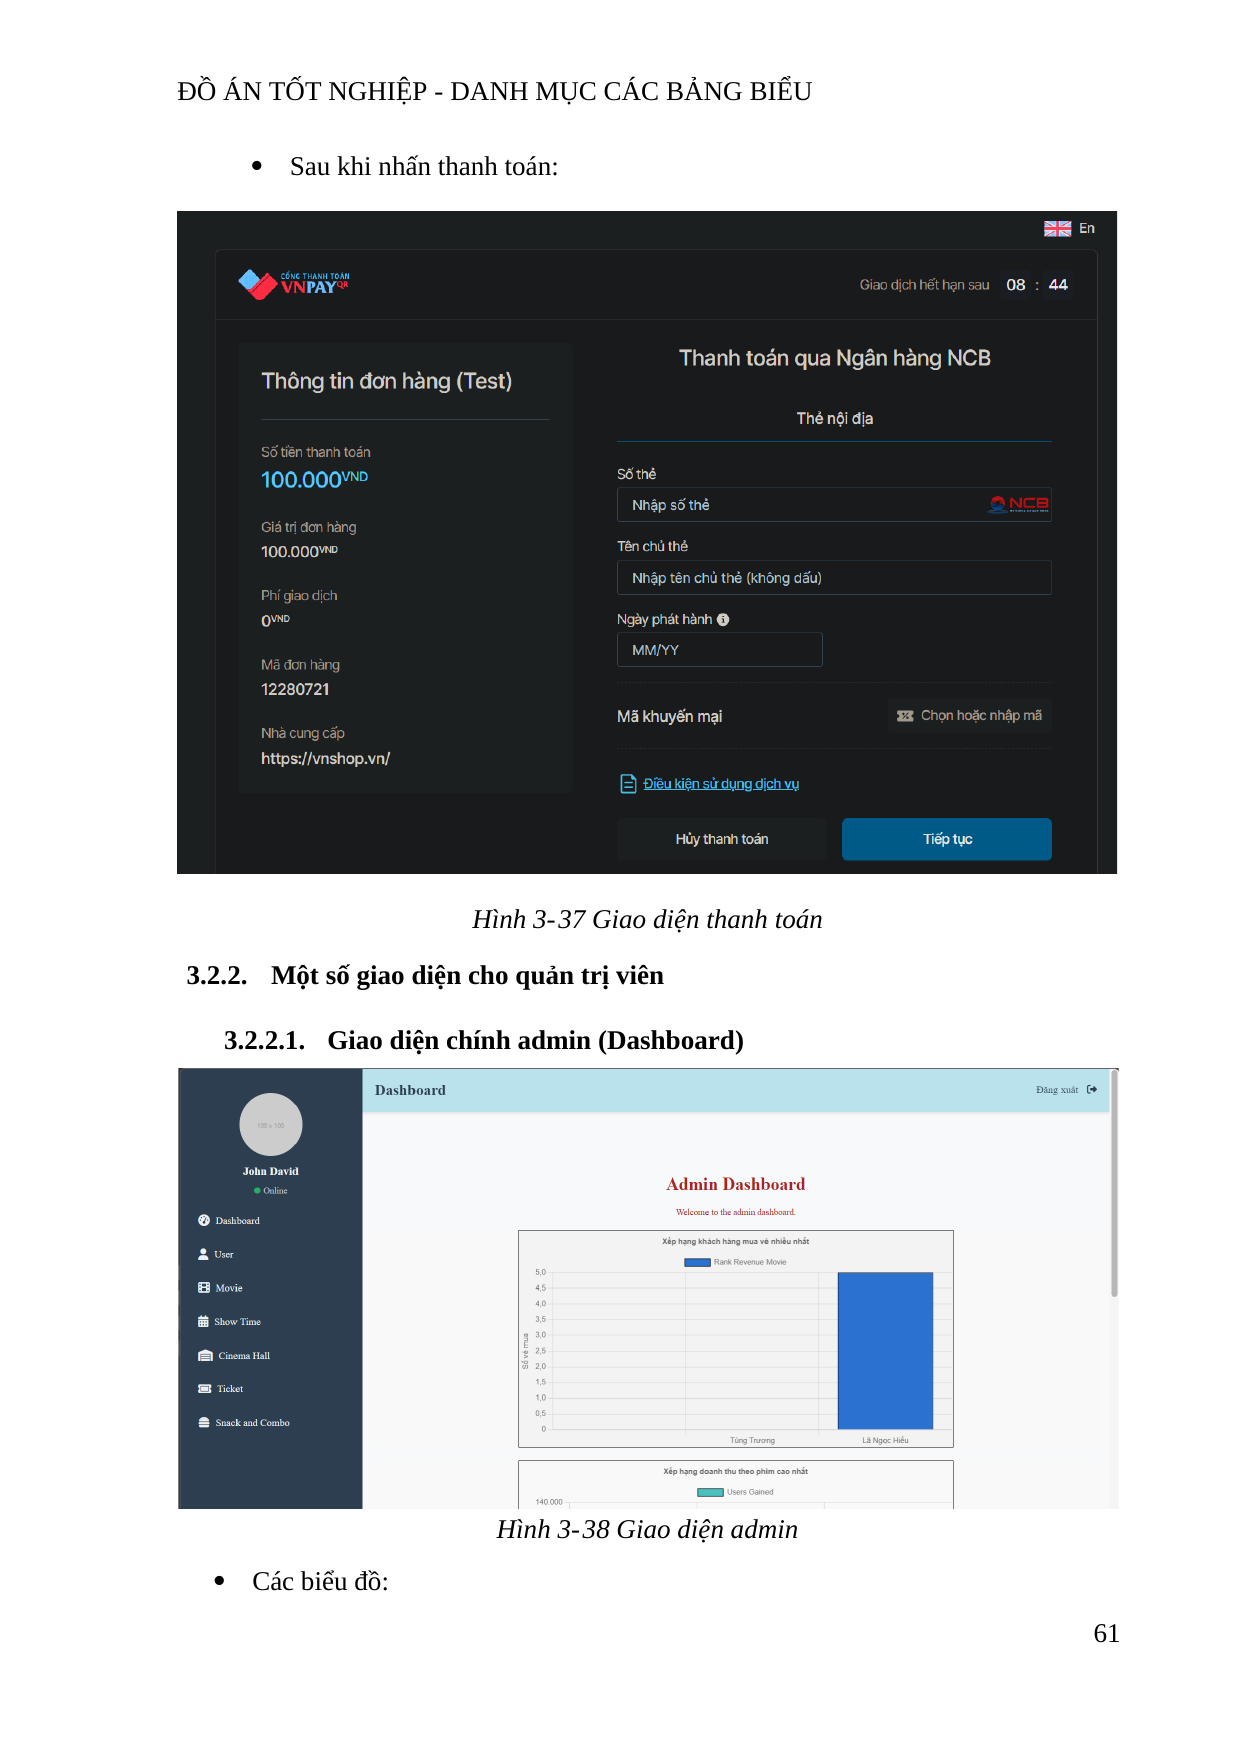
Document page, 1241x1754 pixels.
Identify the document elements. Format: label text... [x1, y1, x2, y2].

list Các biểu đồ: [214, 1565, 1120, 1596]
picture [178, 1068, 1119, 1509]
subtitle Một số giao diện cho quản trị viên [186, 959, 1120, 990]
picture [177, 211, 1118, 874]
subtitle Giao diện chính admin (Dashboard) [224, 1024, 1120, 1055]
list Sau khi nhấn thanh toán: [252, 150, 1120, 181]
